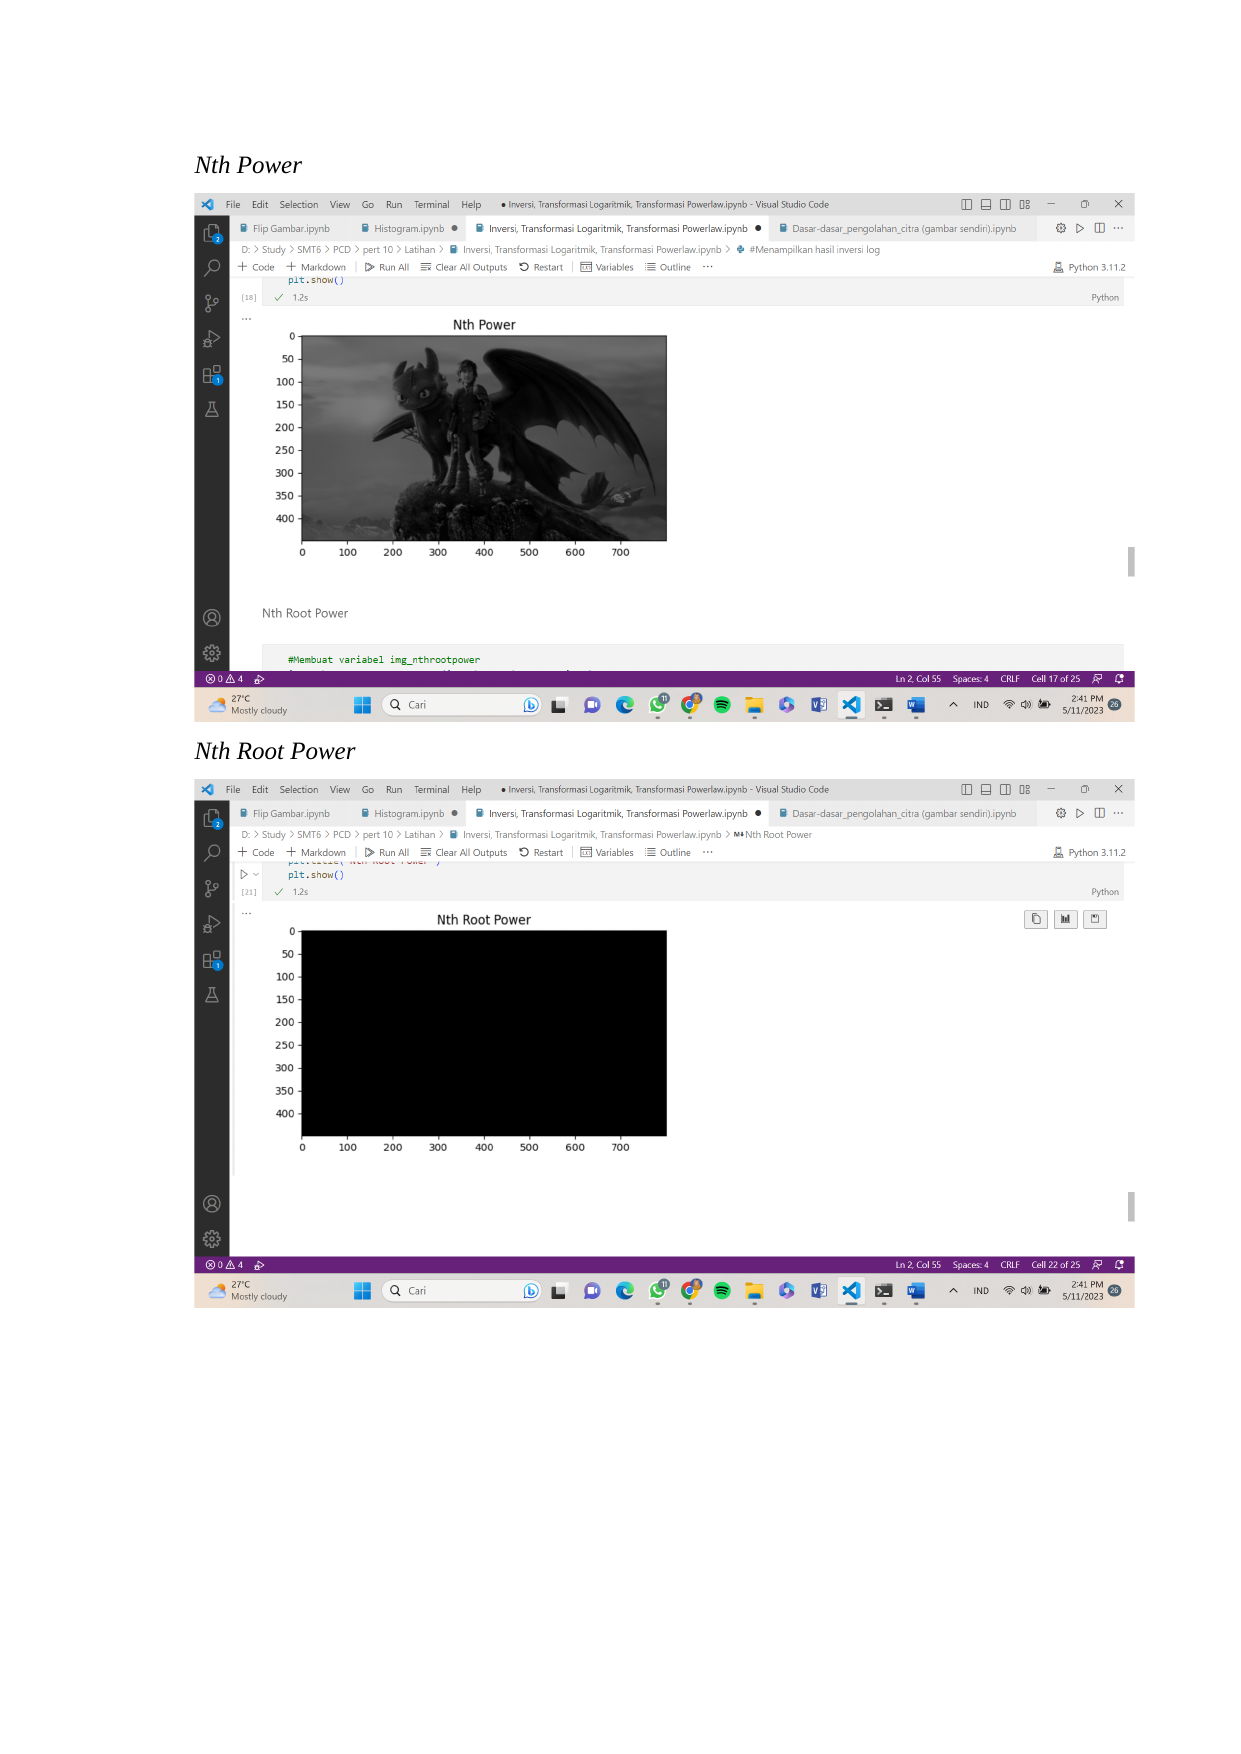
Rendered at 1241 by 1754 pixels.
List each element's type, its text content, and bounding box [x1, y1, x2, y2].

picture [194, 193, 1135, 722]
list Nth Root Power [194, 736, 1090, 765]
picture [194, 779, 1135, 1308]
list Nth Power [194, 150, 1090, 179]
